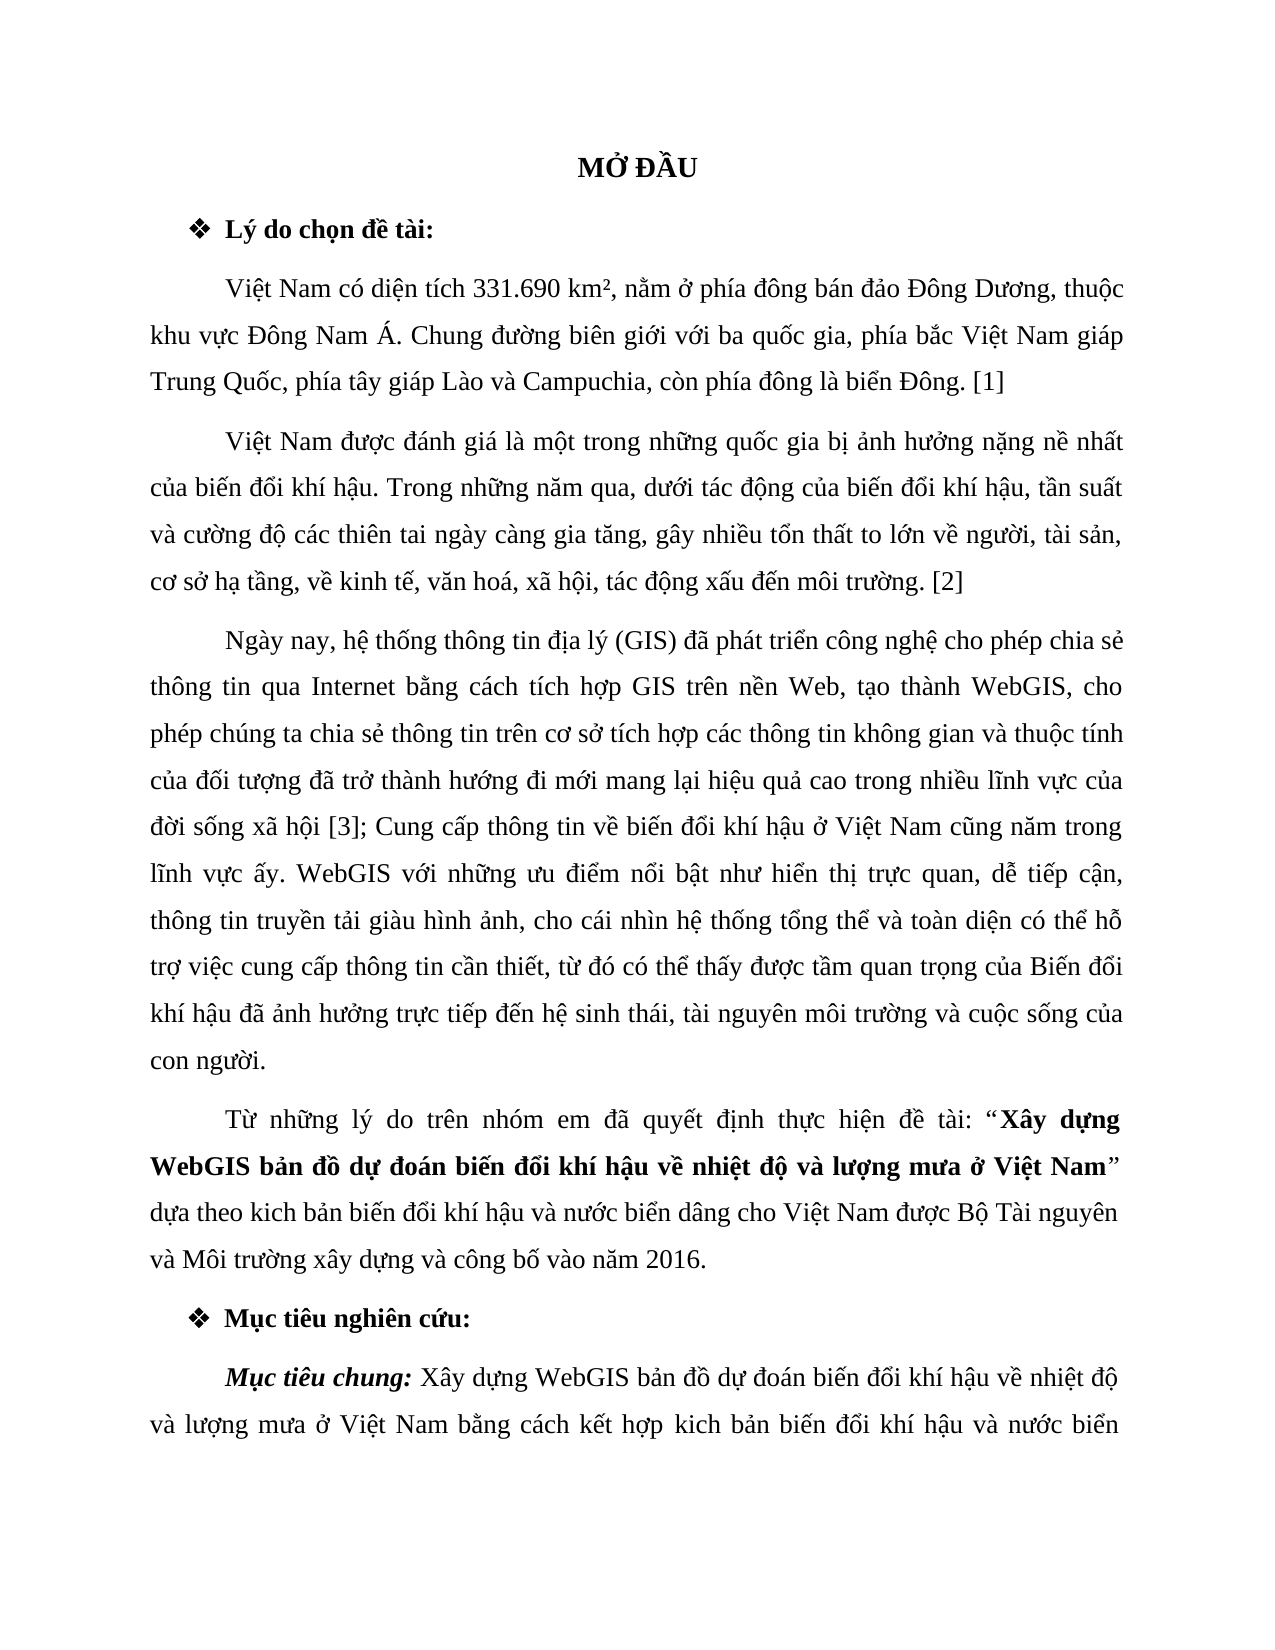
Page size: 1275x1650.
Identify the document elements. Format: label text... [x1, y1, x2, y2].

list Mục tiêu nghiên cứu: [187, 1302, 1125, 1333]
subtitle MỞ ĐẦU [150, 150, 1125, 183]
text Việt Nam được đánh giá là một trong những quốc gia bị ảnh hưởng nặng nề nhất của biến đổi khí hậu. Trong những năm qua, dưới tác động của biến đổi khí hậu, tần suất và cường độ các thiên tai ngày càng gia tăng, gây nhiều tổn thất to lớn về người, tài sản, cơ sở hạ tầng, về kinh tế, văn hoá, xã hội, tác động xấu đến môi trường. [2] [150, 425, 1125, 596]
text Việt Nam có diện tích 331.690 km², nằm ở phía đông bán đảo Đông Dương, thuộc khu vực Đông Nam Á. Chung đường biên giới với ba quốc gia, phía bắc Việt Nam giáp Trung Quốc, phía tây giáp Lào và Campuchia, còn phía đông là biển Đông. [1] [150, 272, 1125, 397]
text Từ những lý do trên nhóm em đã quyết định thực hiện đề tài: “Xây dựng WebGIS bản đồ dự đoán biến đổi khí hậu về nhiệt độ và lượng mưa ở Việt Nam” dựa theo kich bản biến đổi khí hậu và nước biển dâng cho Việt Nam được Bộ Tài nguyên và Môi trường xây dựng và công bố vào năm 2016. [149, 1103, 1120, 1274]
list Lý do chọn đề tài: [150, 213, 1125, 244]
text Ngày nay, hệ thống thông tin địa lý (GIS) đã phát triển công nghệ cho phép chia sẻ thông tin qua Internet bằng cách tích hợp GIS trên nền Web, tạo thành WebGIS, cho phép chúng ta chia sẻ thông tin trên cơ sở tích hợp các thông tin không gian và thuộc tính của đối tượng đã trở thành hướng đi mới mang lại hiệu quả cao trong nhiều lĩnh vực của đời sống xã hội [3]; Cung cấp thông tin về biến đổi khí hậu ở Việt Nam cũng năm trong lĩnh vực ấy. WebGIS với những ưu điểm nổi bật như hiển thị trực quan, dễ tiếp cận, thông tin truyền tải giàu hình ảnh, cho cái nhìn hệ thống tổng thể và toàn diện có thể hỗ trợ việc cung cấp thông tin cần thiết, từ đó có thể thấy được tầm quan trọng của Biến đổi khí hậu đã ảnh hưởng trực tiếp đến hệ sinh thái, tài nguyên môi trường và cuộc sống của con người. [150, 624, 1125, 1075]
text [149, 1362, 1120, 1439]
